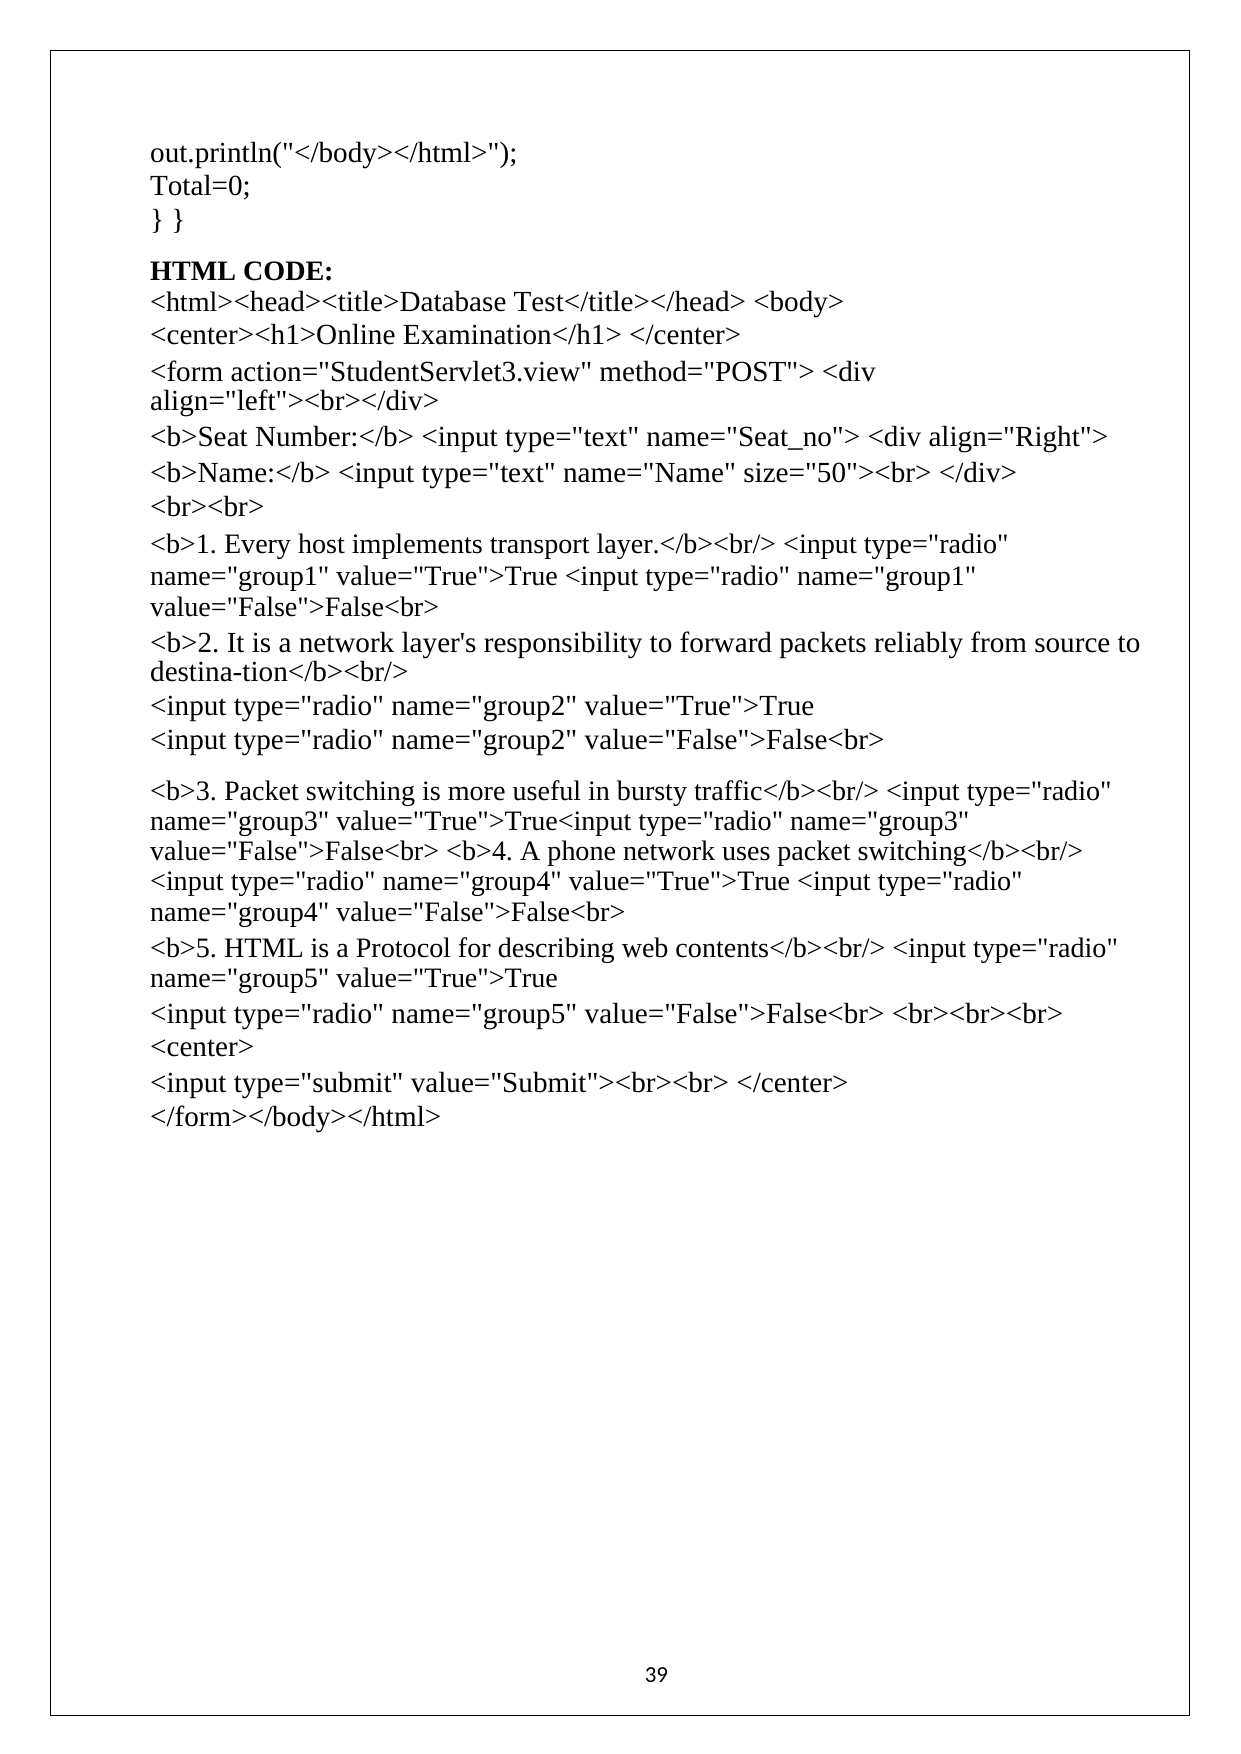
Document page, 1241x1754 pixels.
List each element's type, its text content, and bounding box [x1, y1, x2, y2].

text </form></body></html> [150, 1099, 1162, 1133]
text <form action="StudentServlet3.view" method="POST"> <div align="left"><br></div> [150, 357, 1162, 417]
text <b>3. Packet switching is more useful in bursty traffic</b><br/> <input type="radio" name="group3" value="True">True<input type="radio" name="group3" value="False">False<br> <b>4. A phone network uses packet switching</b><br/> <input type="radio" name="group4" value="True">True <input type="radio" name="group4" value="False">False<br> [150, 776, 1162, 927]
text <center> [150, 1029, 1162, 1063]
text <b>1. Every host implements transport layer.</b><br/> <input type="radio" name="group1" value="True">True <input type="radio" name="group1" value="False">False<br> [150, 529, 1162, 622]
text out.println("</body></html>"); [150, 135, 1162, 168]
text <b>Seat Number:</b> <input type="text" name="Seat_no"> <div align="Right"> [150, 423, 1162, 453]
text Total=0; [150, 168, 1162, 202]
text <b>5. HTML is a Protocol for describing web contents</b><br/> <input type="radio" name="group5" value="True">True [150, 933, 1162, 993]
text <html><head><title>Database Test</title></head> <body> [150, 286, 1162, 317]
text <br><br> [150, 489, 1162, 523]
text <input type="radio" name="group2" value="False">False<br> [150, 722, 1162, 756]
text <center><h1>Online Examination</h1> </center> [150, 317, 1162, 351]
text <input type="submit" value="Submit"><br><br> </center> [150, 1069, 1162, 1099]
text } } [150, 202, 1162, 236]
text <input type="radio" name="group5" value="False">False<br> <br><br><br> [150, 999, 1162, 1029]
text HTML CODE: [150, 256, 1162, 286]
text <input type="radio" name="group2" value="True">True [150, 688, 1162, 722]
text <b>2. It is a network layer's responsibility to forward packets reliably from source to destina-tion</b><br/> [150, 628, 1162, 688]
text <b>Name:</b> <input type="text" name="Name" size="50"><br> </div> [150, 459, 1162, 489]
